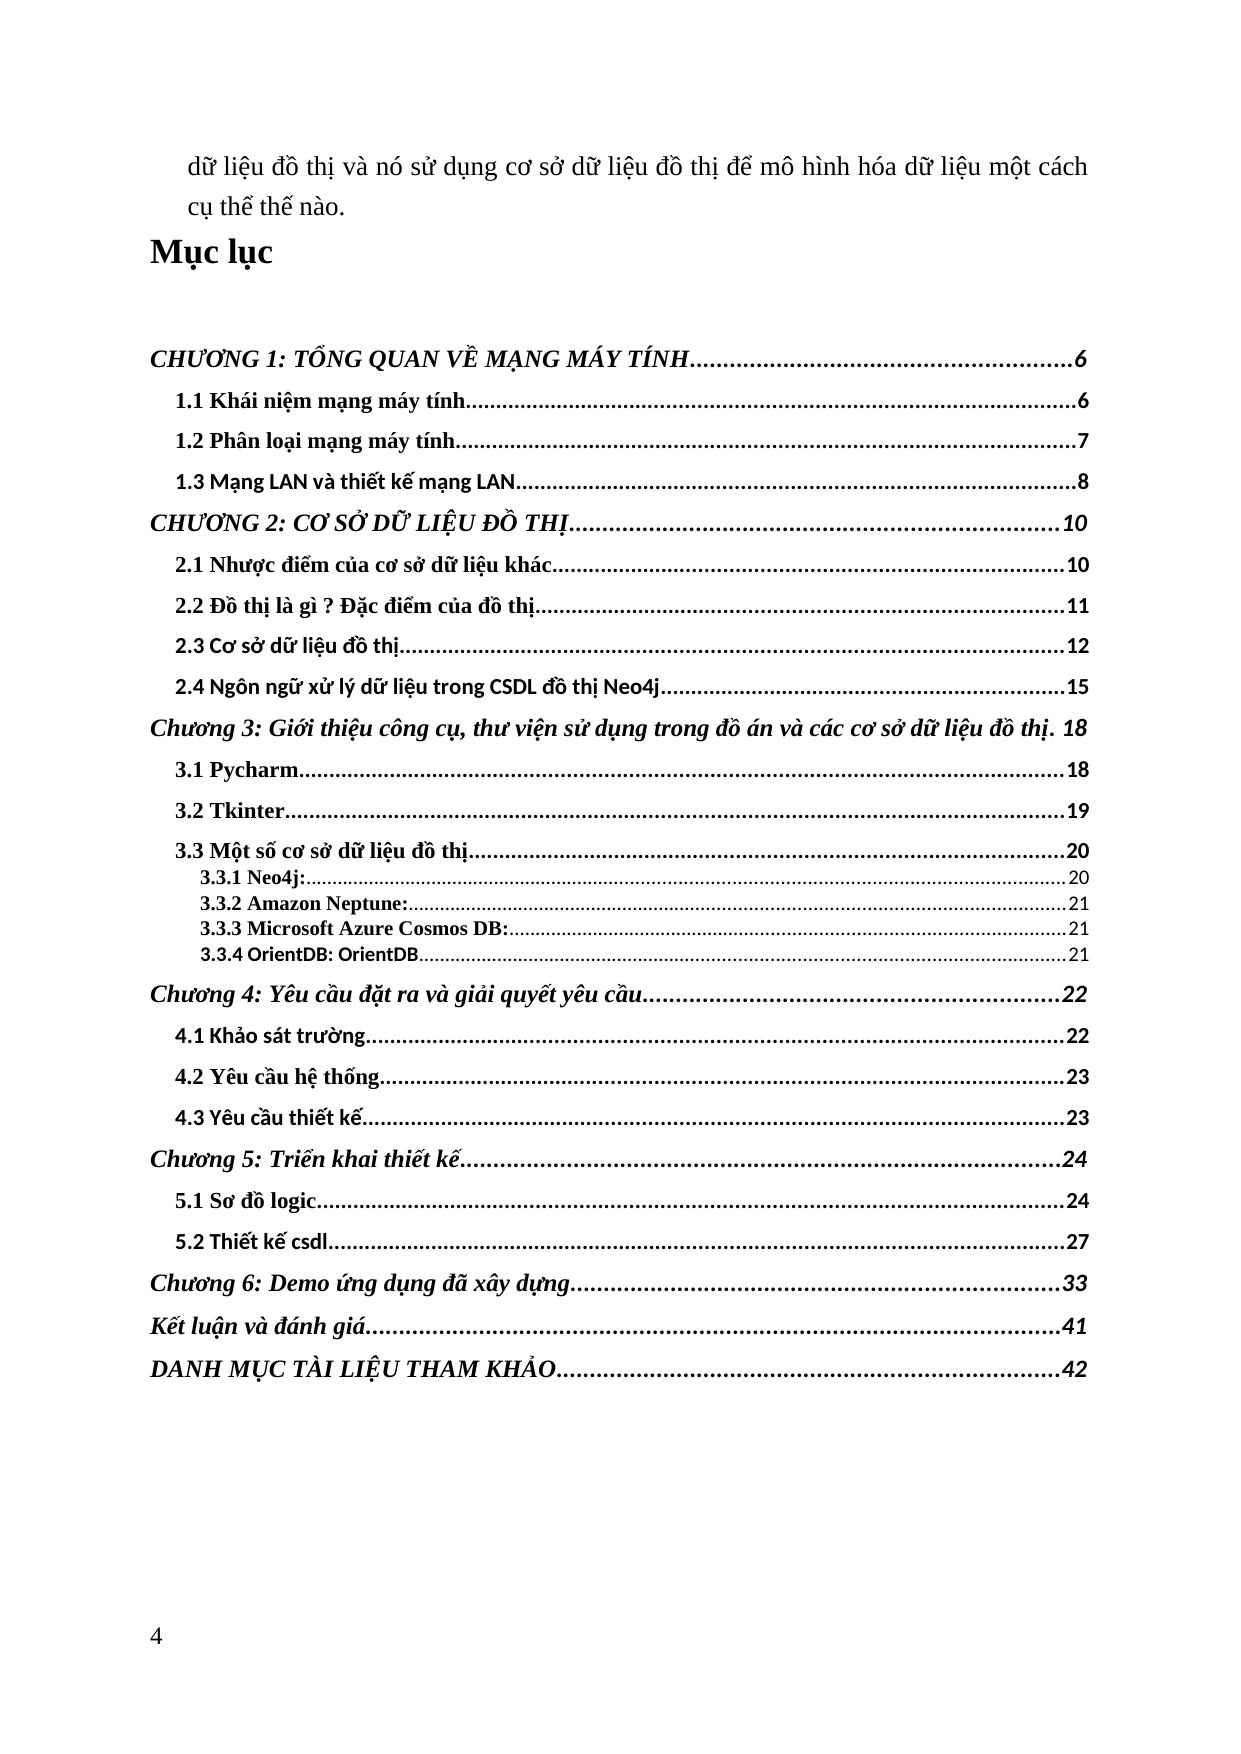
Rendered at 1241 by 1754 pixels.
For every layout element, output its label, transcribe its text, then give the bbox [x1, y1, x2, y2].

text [187, 150, 1090, 222]
text Mục lục [150, 231, 1090, 272]
